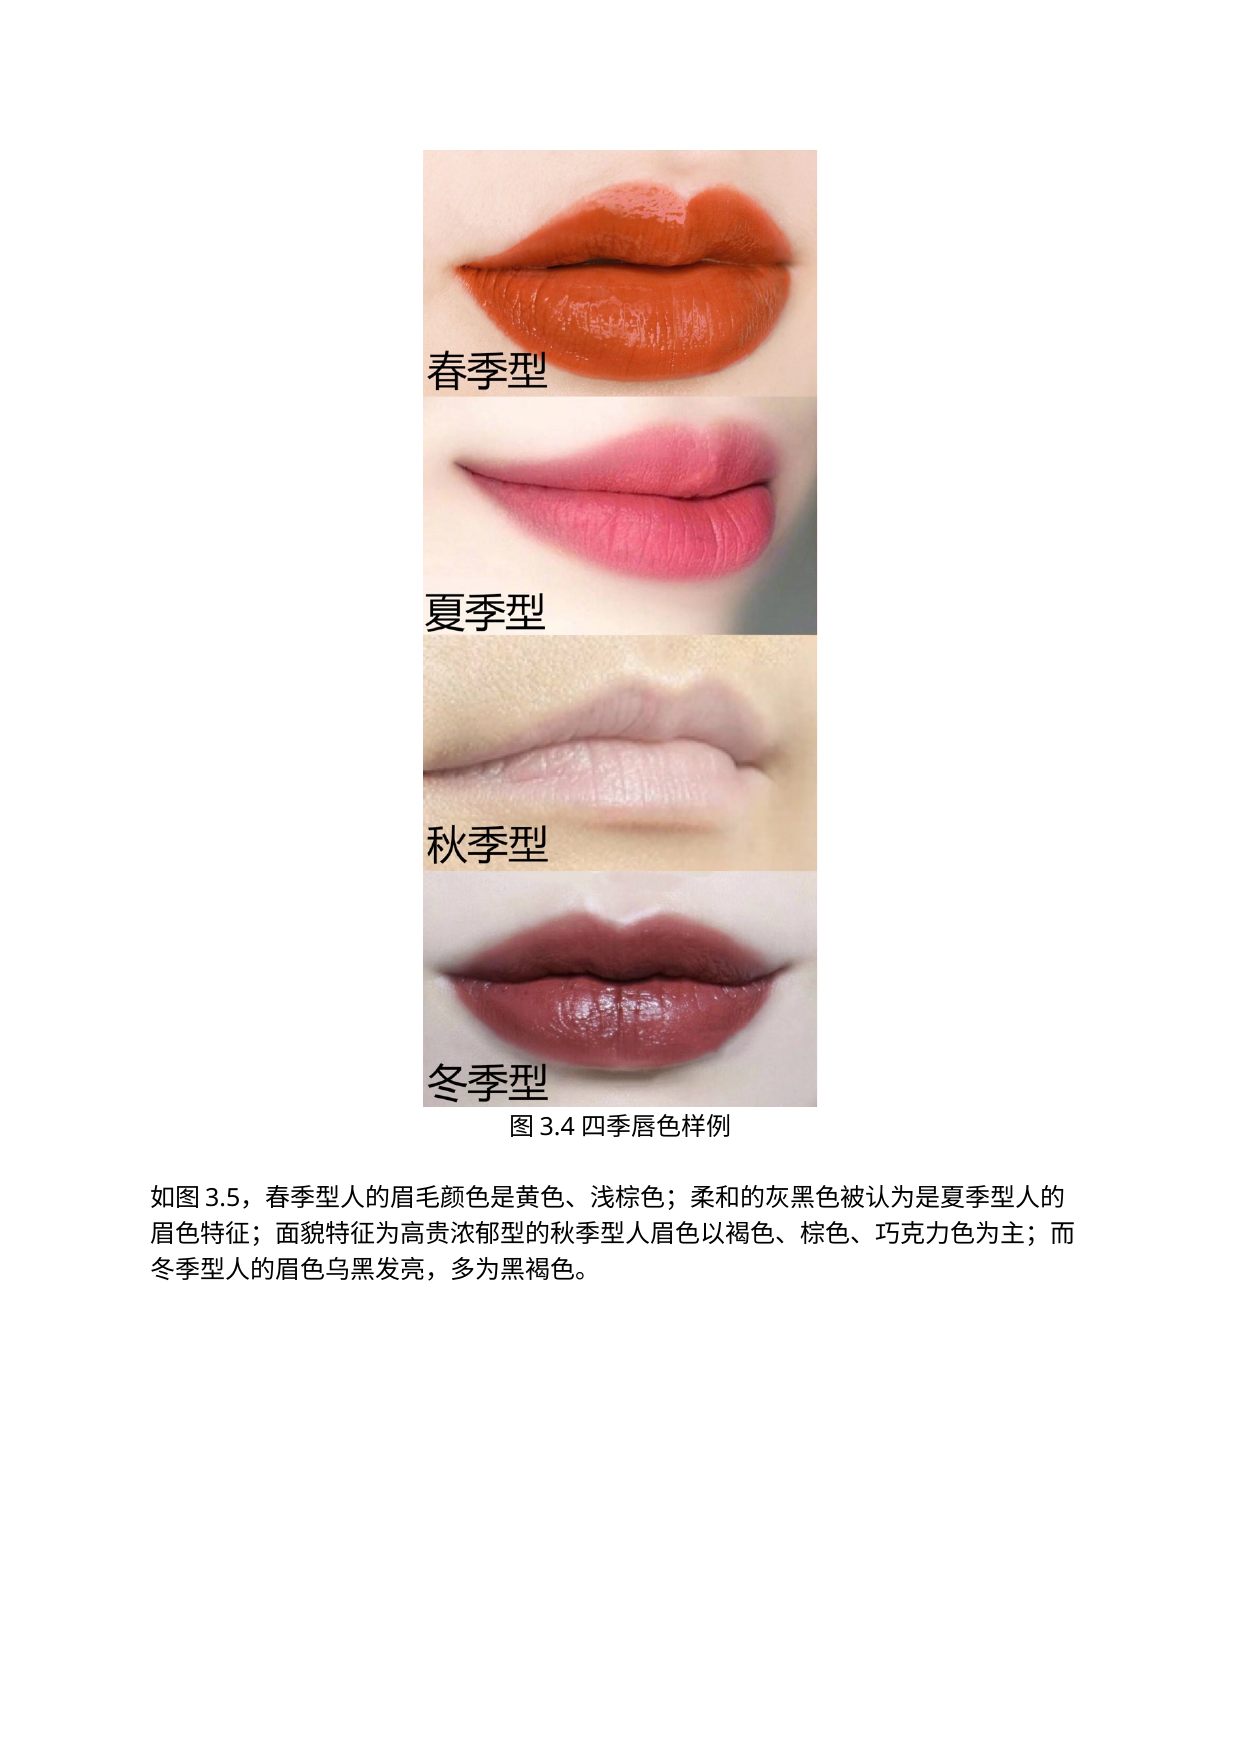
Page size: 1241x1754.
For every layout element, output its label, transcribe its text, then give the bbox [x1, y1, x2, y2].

text 图3.4 四季唇色样例 [150, 1107, 1090, 1143]
text 如图3.5，春季型人的眉毛颜色是黄色、浅棕色；柔和的灰黑色被认为是夏季型人的眉色特征；面貌特征为高贵浓郁型的秋季型人眉色以褐色、棕色、巧克力色为主；而冬季型人的眉色乌黑发亮，多为黑褐色。 [150, 1177, 1090, 1286]
picture [423, 150, 818, 1107]
